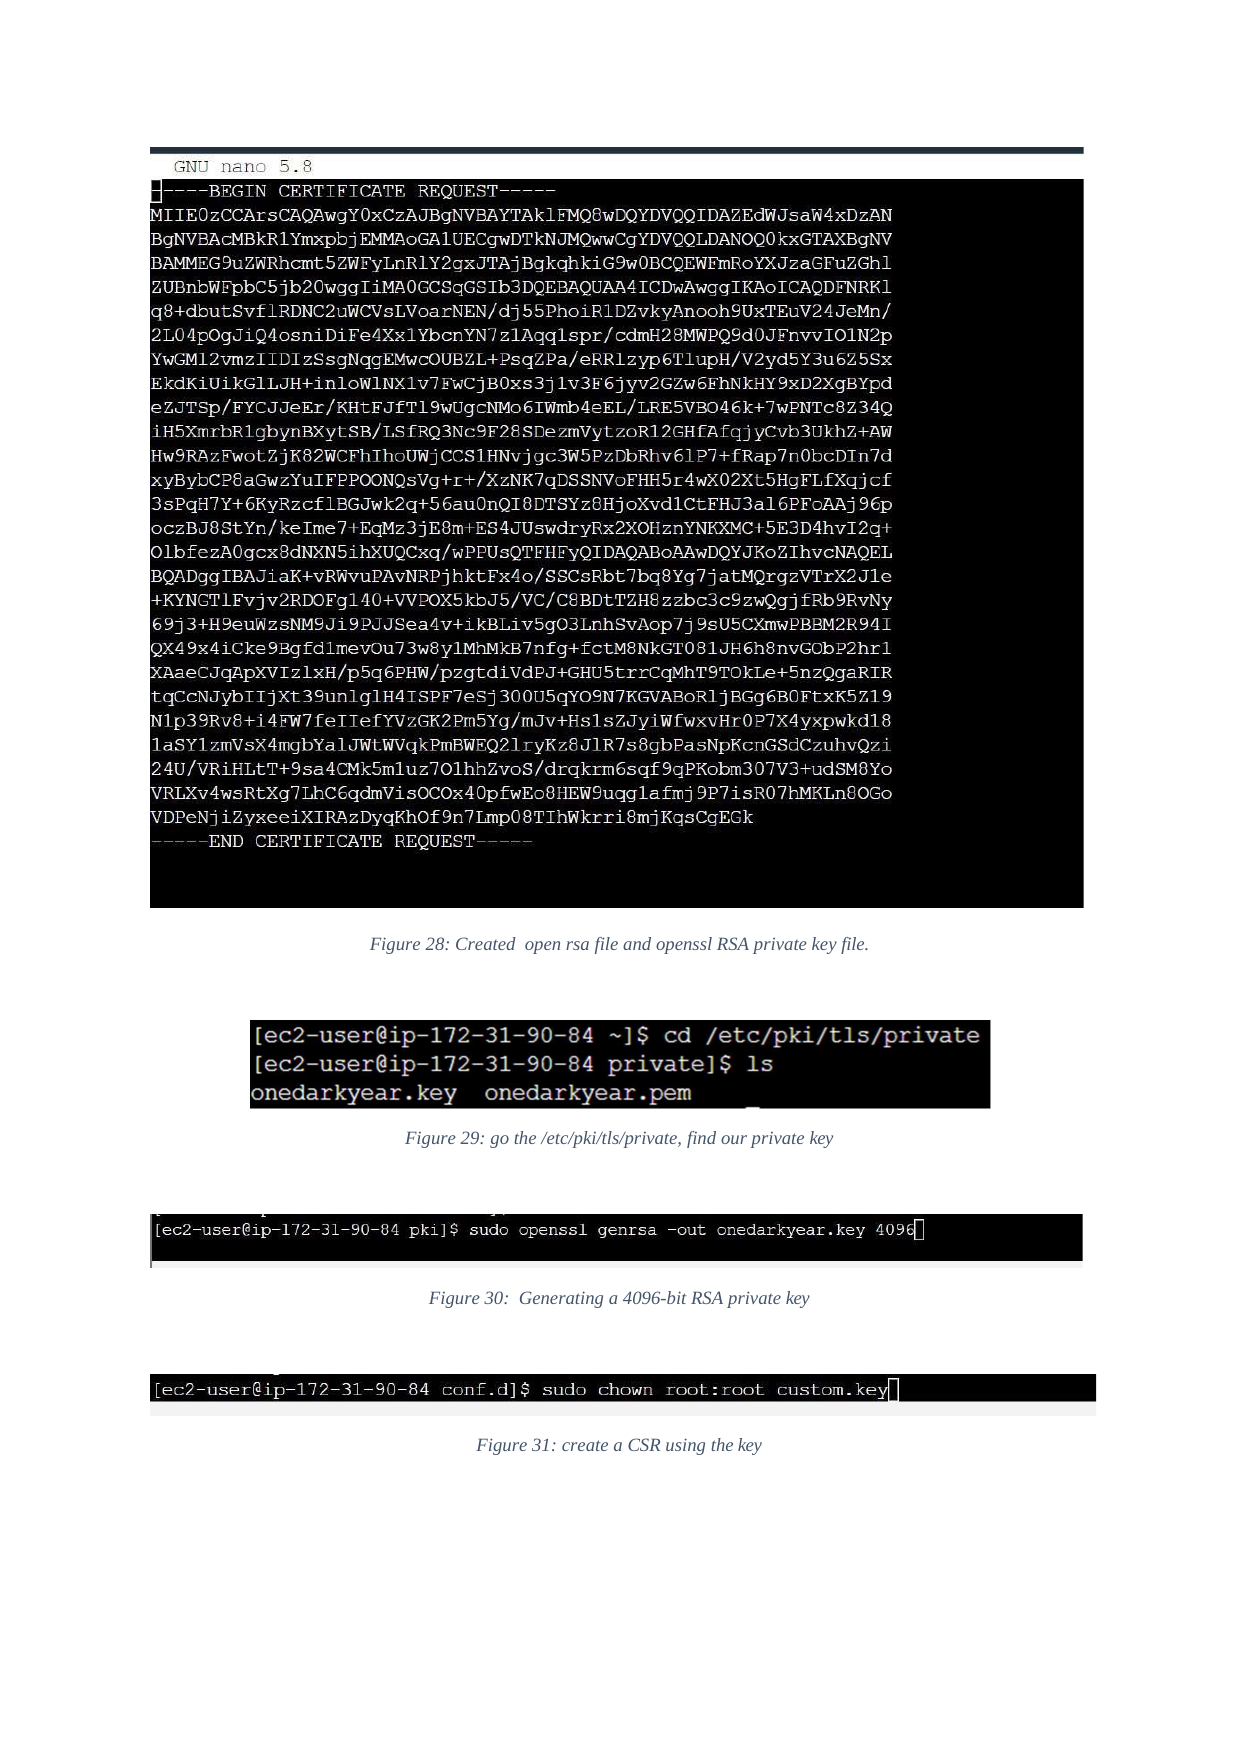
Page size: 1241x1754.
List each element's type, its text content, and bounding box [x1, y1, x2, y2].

text Figure 30: Generating a 4096-bit RSA private key [63, 1232, 1177, 1308]
text Figure 28: Created open rsa file and openssl RSA private key file. [63, 932, 1177, 954]
picture [150, 1374, 1097, 1416]
picture [150, 1214, 1083, 1268]
picture [249, 1019, 991, 1109]
text Figure 31: create a CSR using the key [63, 1390, 1177, 1456]
picture [150, 147, 1084, 908]
